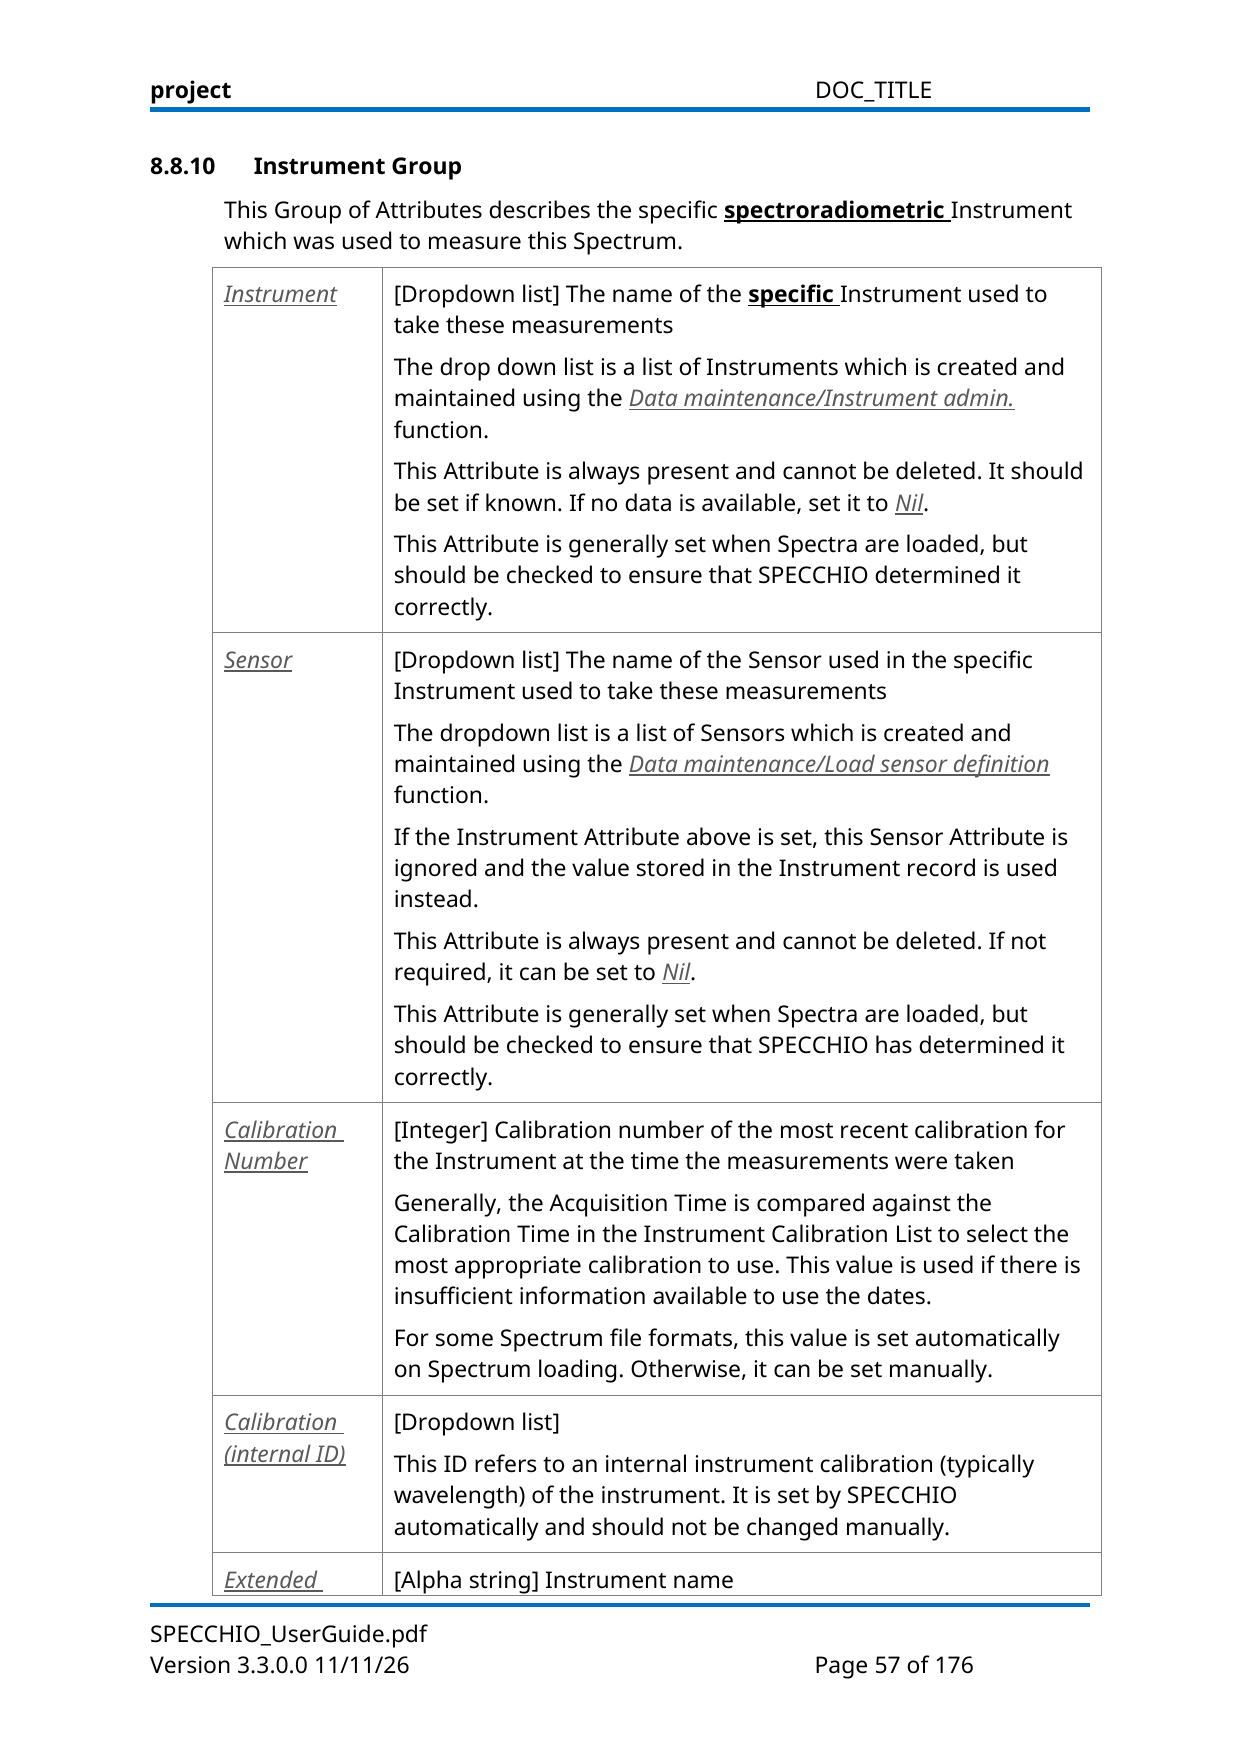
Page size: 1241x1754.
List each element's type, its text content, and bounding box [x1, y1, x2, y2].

table_cell Sensor [213, 633, 382, 1102]
table_cell [Integer] Calibration number of the most recent calibration for the Instrument at the time the measurements were taken Generally, the Acquisition Time is compared against the Calibration Time in the Instrument Calibration List to select the most appropriate calibration to use. This value is used if there is insufficient information available to use the dates. For some Spectrum file formats, this value is set automatically on Spectrum loading. Otherwise, it can be set manually. [383, 1103, 1101, 1395]
table_header Instrument [213, 268, 382, 632]
table_header [Dropdown list] The name of the specific Instrument used to take these measurements The drop down list is a list of Instruments which is created and maintained using the Data maintenance/Instrument admin. function. This Attribute is always present and cannot be deleted. It should be set if known. If no data is available, set it to Nil. This Attribute is generally set when Spectra are loaded, but should be checked to ensure that SPECCHIO determined it correctly. [383, 268, 1101, 632]
subtitle Instrument Group [150, 150, 1090, 181]
table_cell [Dropdown list] This ID refers to an internal instrument calibration (typically wavelength) of the instrument. It is set by SPECCHIO automatically and should not be changed manually. [383, 1396, 1101, 1552]
table_cell Calibration Number [213, 1103, 382, 1395]
table_cell [Dropdown list] The name of the Sensor used in the specific Instrument used to take these measurements The dropdown list is a list of Sensors which is created and maintained using the Data maintenance/Load sensor definition function. If the Instrument Attribute above is set, this Sensor Attribute is ignored and the value stored in the Instrument record is used instead. This Attribute is always present and cannot be deleted. If not required, it can be set to Nil. This Attribute is generally set when Spectra are loaded, but should be checked to ensure that SPECCHIO has determined it correctly. [383, 633, 1101, 1102]
table_cell Calibration (internal ID) [213, 1396, 382, 1552]
text This Group of Attributes describes the specific spectroradiometric Instrument which was used to measure this Spectrum. [224, 194, 1090, 256]
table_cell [383, 1553, 1101, 1595]
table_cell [213, 1553, 382, 1595]
